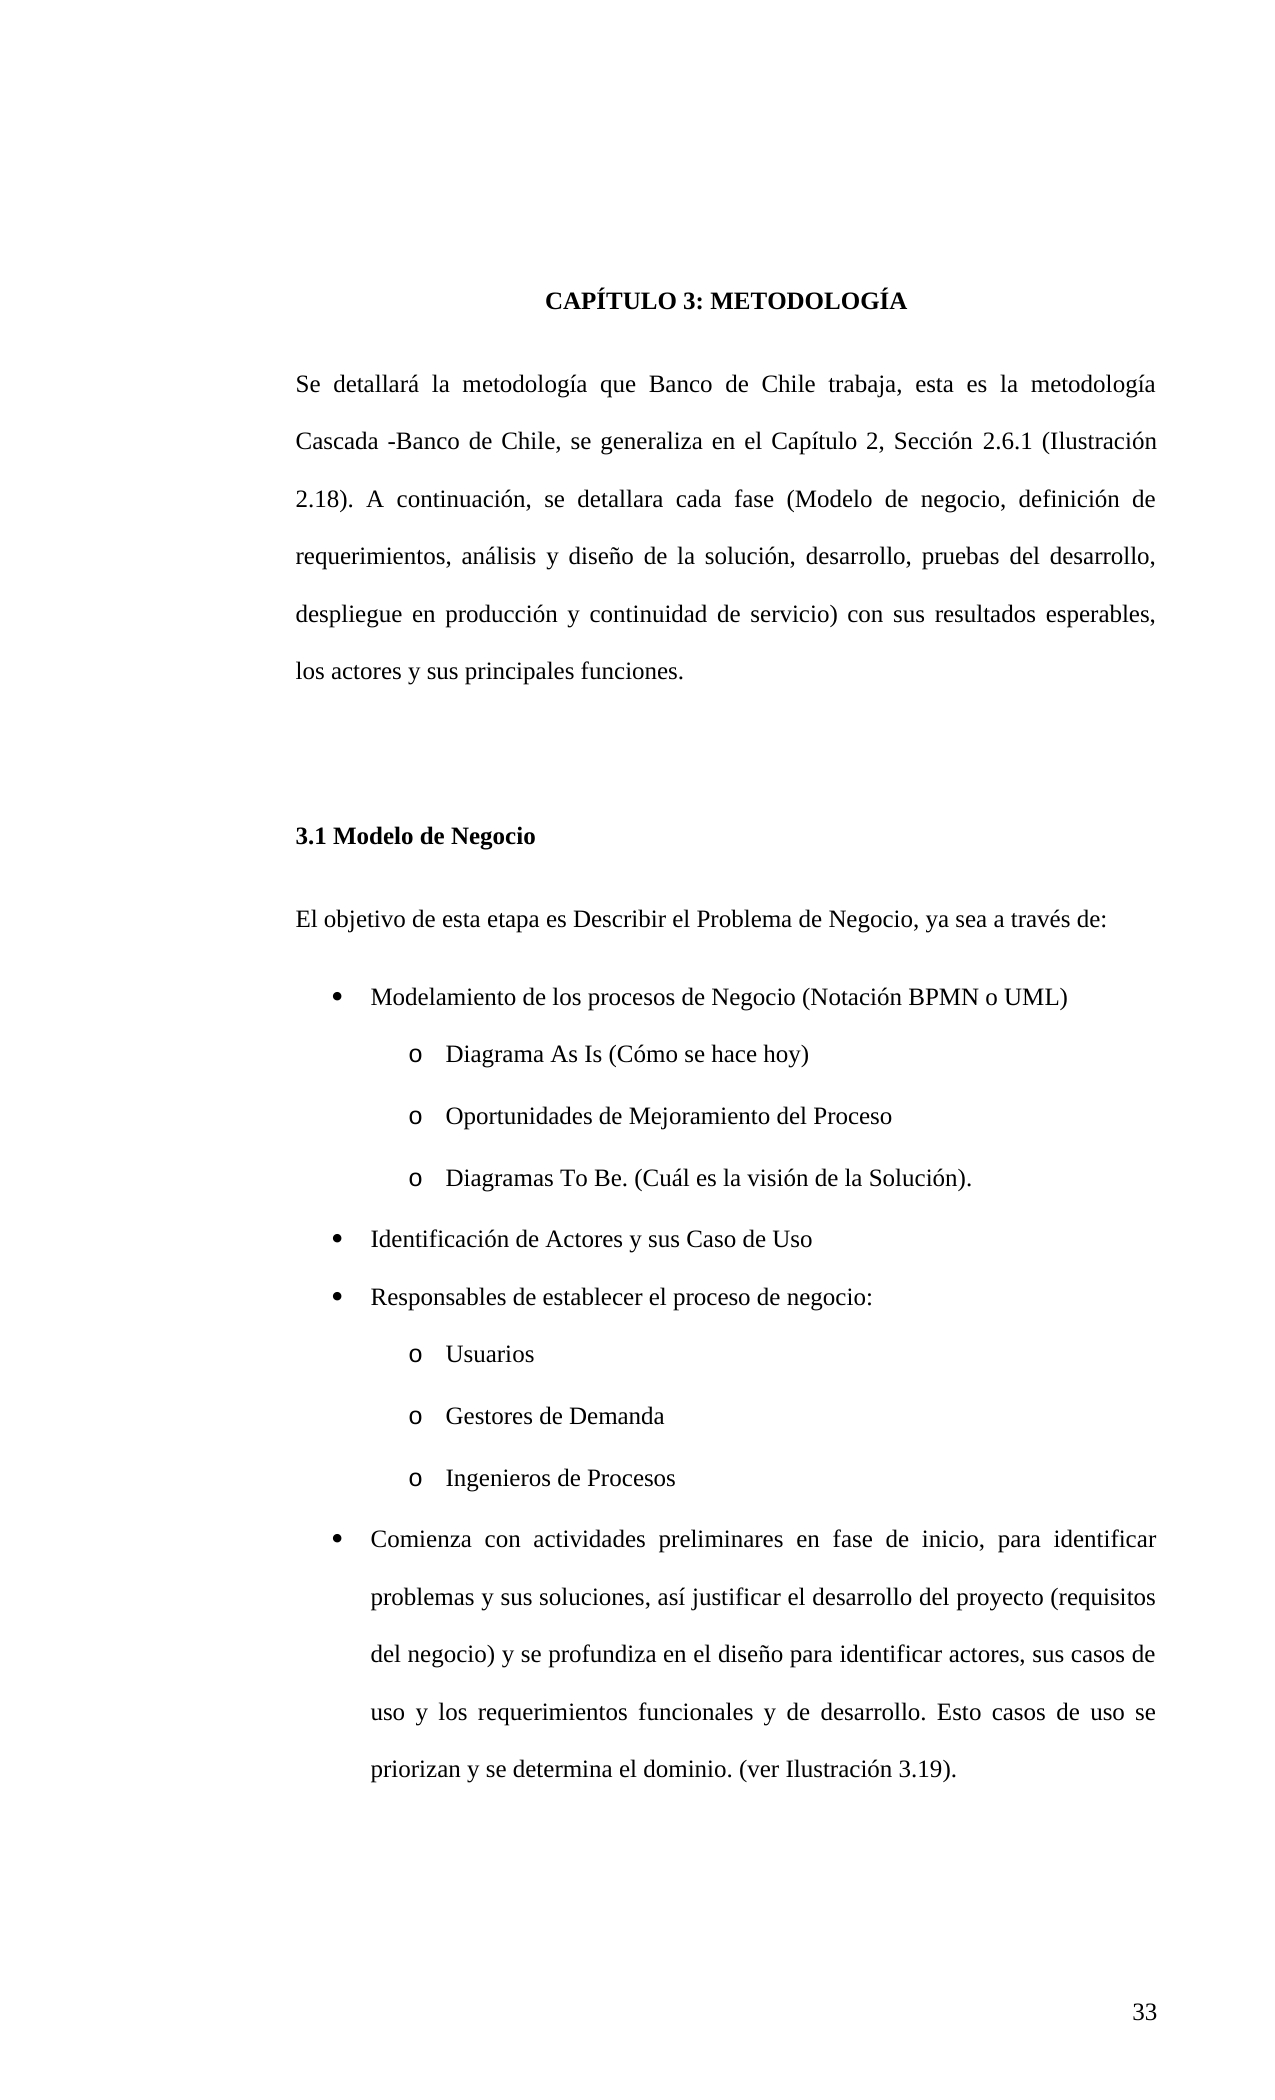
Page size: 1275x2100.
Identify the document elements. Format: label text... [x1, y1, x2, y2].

text El objetivo de esta etapa es Describir el Problema de Negocio, ya sea a través de: [295, 904, 1157, 932]
list Usuarios [408, 1339, 1157, 1370]
list Diagramas To Be. (Cuál es la visión de la Solución). [408, 1163, 1157, 1194]
text Se detallará la metodología que Banco de Chile trabaja, esta es la metodología Cascada -Banco de Chile, se generaliza en el Capítulo 2, Sección 2.6.1 (Ilustración 2.18). A continuación, se detallara cada fase (Modelo de negocio, definición de requerimientos, análisis y diseño de la solución, desarrollo, pruebas del desarrollo, despliegue en producción y continuidad de servicio) con sus resultados esperables, los actores y sus principales funciones. [295, 369, 1157, 685]
list Responsables de establecer el proceso de negocio: [333, 1282, 1157, 1311]
list Oportunidades de Mejoramiento del Proceso [408, 1101, 1157, 1132]
list Identificación de Actores y sus Caso de Uso [333, 1224, 1157, 1253]
subtitle Metodología [295, 286, 1157, 315]
list Modelamiento de los procesos de Negocio (Notación BPMN o UML) [333, 982, 1157, 1011]
list Gestores de Demanda [408, 1401, 1157, 1432]
subtitle Modelo de Negocio [295, 821, 1157, 850]
list Diagrama As Is (Cómo se hace hoy) [408, 1039, 1157, 1070]
list Ingenieros de Procesos [408, 1463, 1157, 1494]
